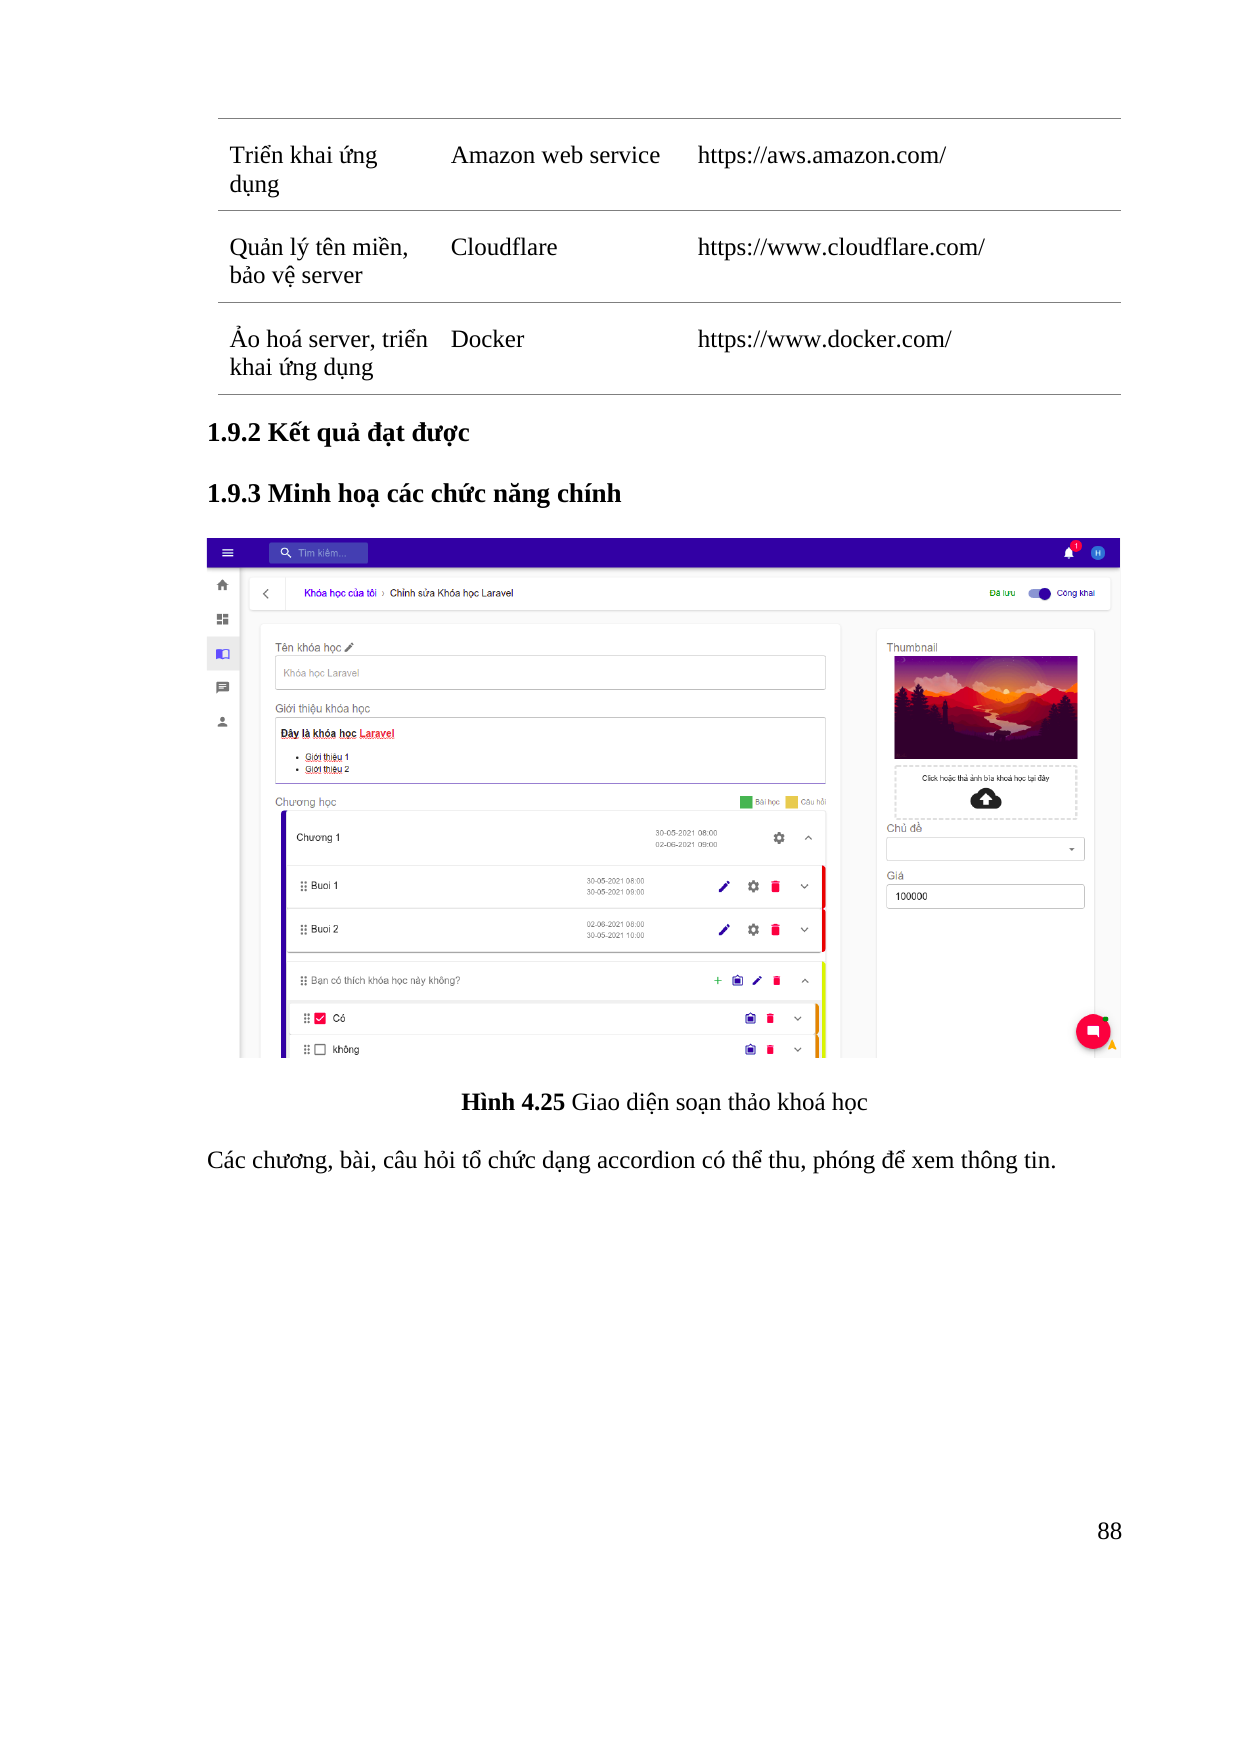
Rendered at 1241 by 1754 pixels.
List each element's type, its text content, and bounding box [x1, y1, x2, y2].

table_cell Cloudflare [439, 211, 686, 302]
subtitle Minh hoạ các chức năng chính [207, 477, 1122, 508]
table_cell Ảo hoá server, triển khai ứng dụng [218, 303, 439, 394]
table_cell https://www.cloudflare.com/ [686, 211, 1121, 302]
table_cell Docker [439, 303, 686, 394]
table_cell Quản lý tên miền, bảo vệ server [218, 211, 439, 302]
table_cell Triển khai ứng dụng [218, 119, 439, 210]
table_cell Amazon web service [439, 119, 686, 210]
table_cell https://aws.amazon.com/ [686, 119, 1121, 210]
table_cell https://www.docker.com/ [686, 303, 1121, 394]
text Các chương, bài, câu hỏi tổ chức dạng accordion có thể thu, phóng để xem thông tin. [207, 1145, 1122, 1174]
picture [206, 538, 1121, 1058]
subtitle Kết quả đạt được [207, 416, 1122, 447]
